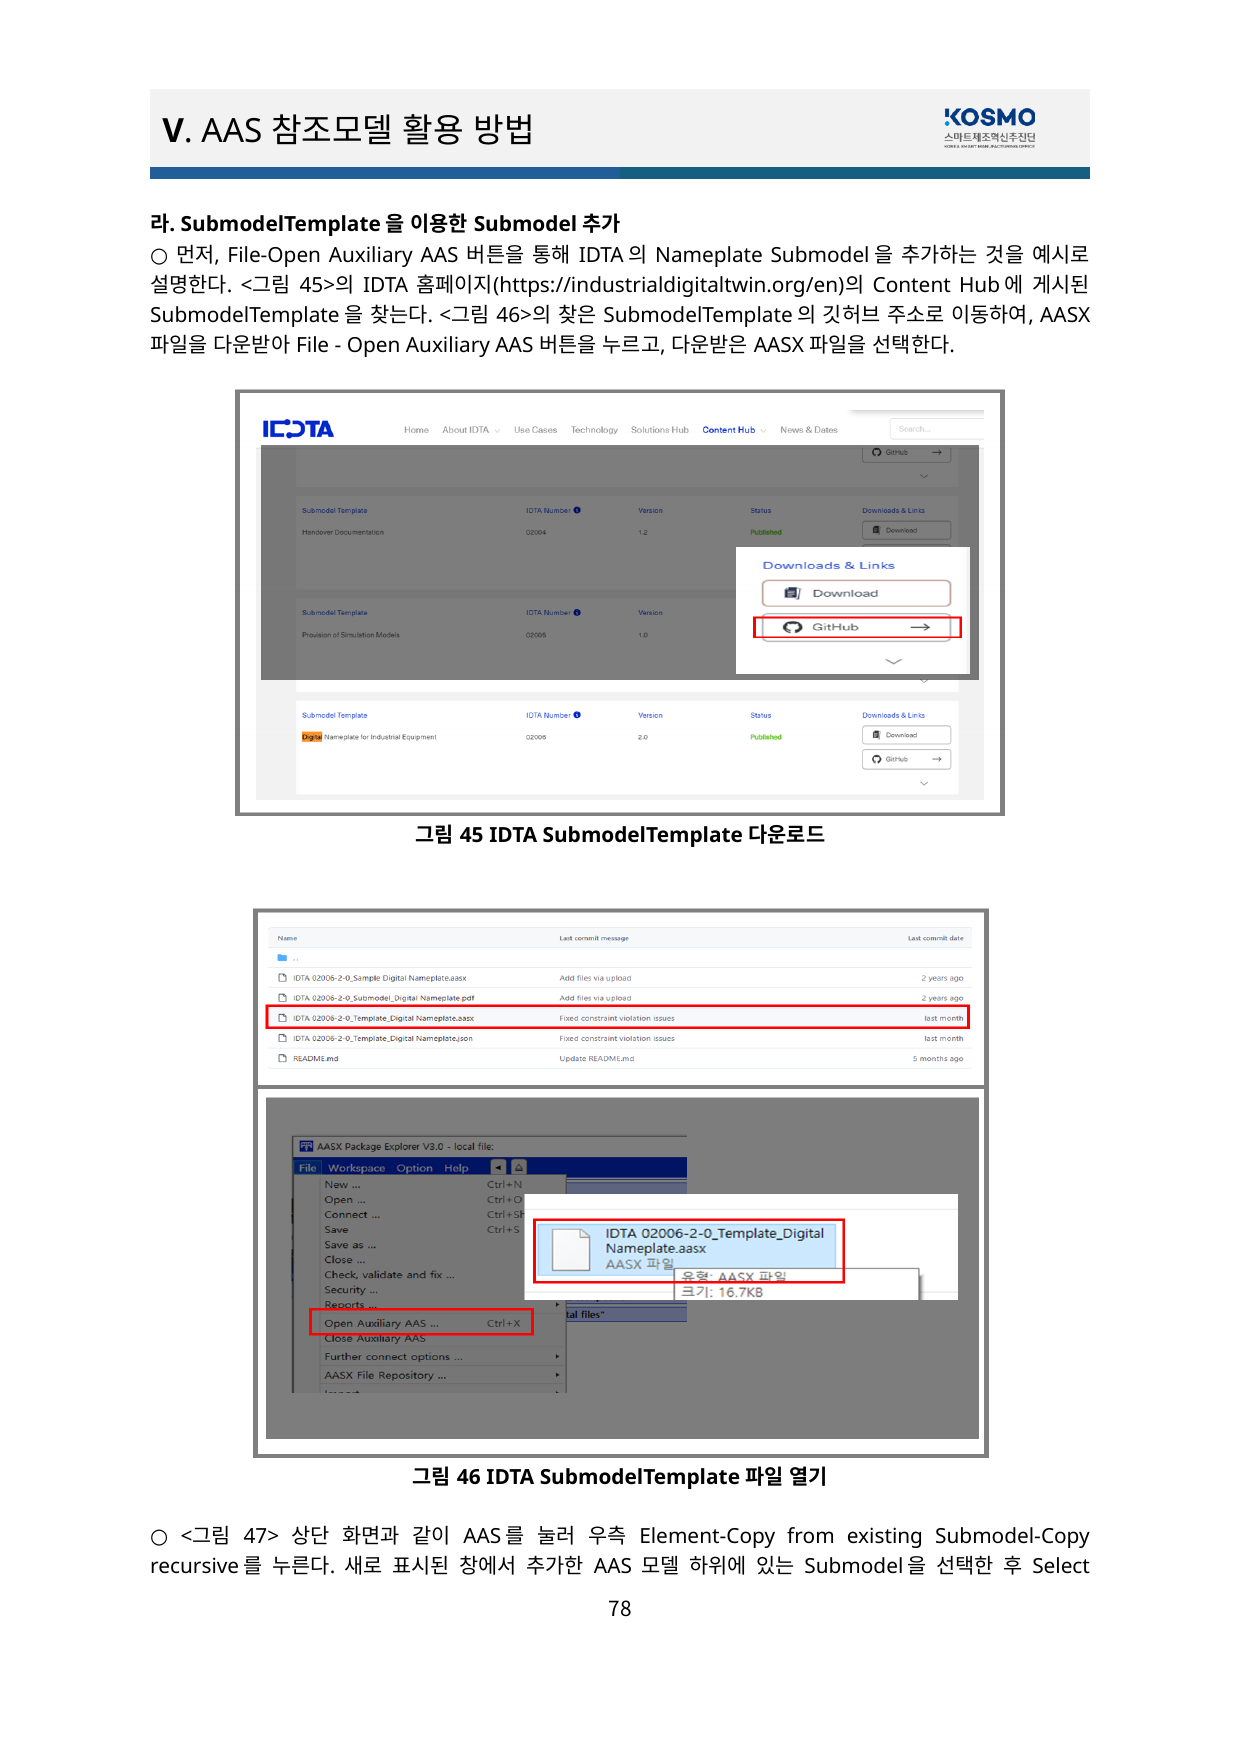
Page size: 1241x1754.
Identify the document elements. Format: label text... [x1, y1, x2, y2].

picture [247, 906, 993, 1461]
text 그림 45 IDTA SubmodelTemplate 다운로드 [150, 819, 1090, 849]
text 그림 46 IDTA SubmodelTemplate 파일 열기 [150, 1461, 1090, 1491]
text ○ 먼저, File-Open Auxiliary AAS 버튼을 통해 IDTA의 Nameplate Submodel을 추가하는 것을 예시로 설명한다. <그림 45>의 IDTA 홈페이지(https://industrialdigitaltwin.org/en)의 Content Hub에 게시된 SubmodelTemplate을 찾는다. <그림 46>의 찾은 SubmodelTemplate의 깃허브 주소로 이동하여, AASX 파일을 다운받아 File - Open Auxiliary AAS 버튼을 누르고, 다운받은 AASX 파일을 선택한다. [150, 238, 1090, 359]
text 라. SubmodelTemplate을 이용한 Submodel 추가 [150, 207, 1090, 238]
picture [225, 387, 1016, 819]
picture [944, 108, 1035, 148]
